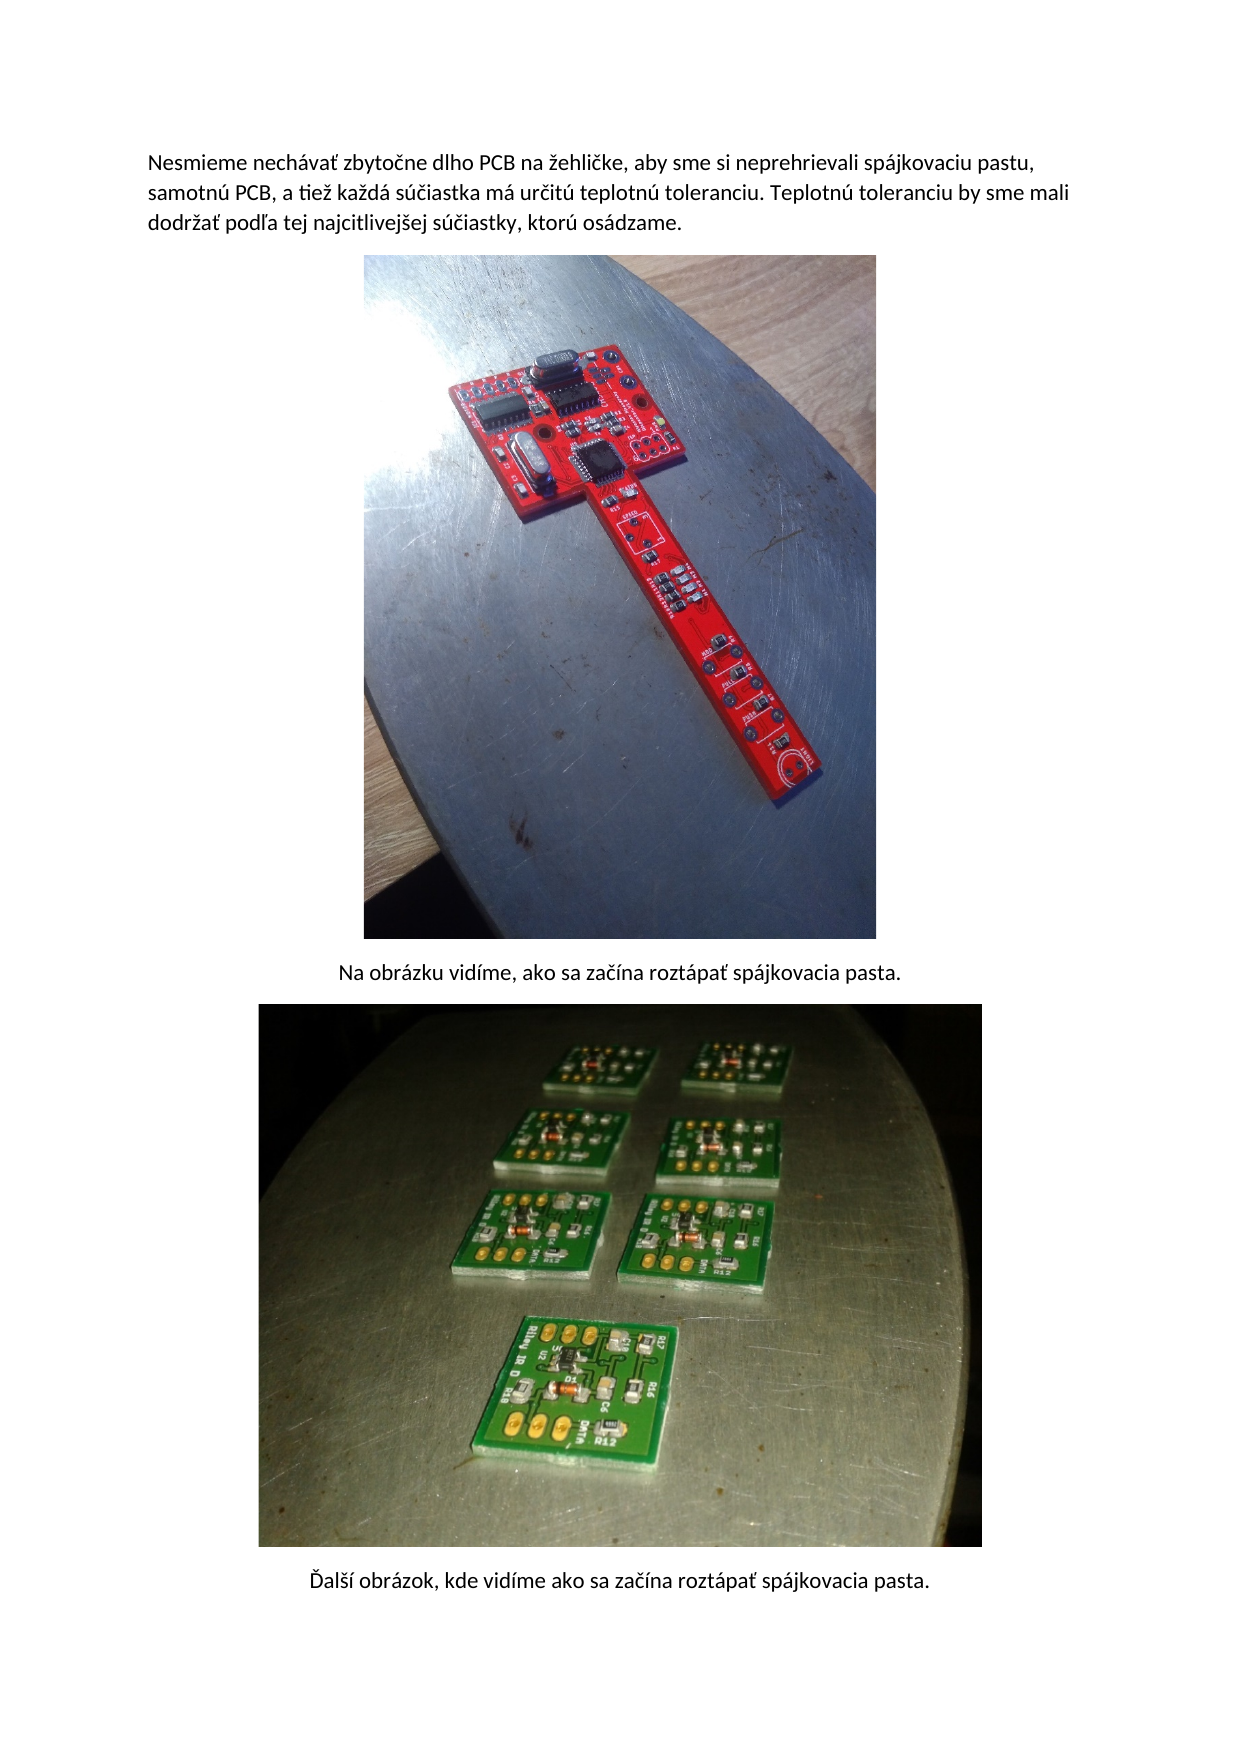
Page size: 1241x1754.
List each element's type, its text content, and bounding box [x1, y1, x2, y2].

picture [363, 255, 877, 939]
text Ďalší obrázok, kde vidíme ako sa začína roztápať spájkovacia pasta. [148, 1566, 1093, 1594]
text Na obrázku vidíme, ako sa začína roztápať spájkovacia pasta. [148, 958, 1093, 986]
picture [258, 1004, 982, 1547]
text Nesmieme nechávať zbytočne dlho PCB na žehličke, aby sme si neprehrievali spájkovaciu pastu, samotnú PCB, a tiež každá súčiastka má určitú teplotnú toleranciu. Teplotnú toleranciu by sme mali dodržať podľa tej najcitlivejšej súčiastky, ktorú osádzame. [148, 148, 1093, 236]
